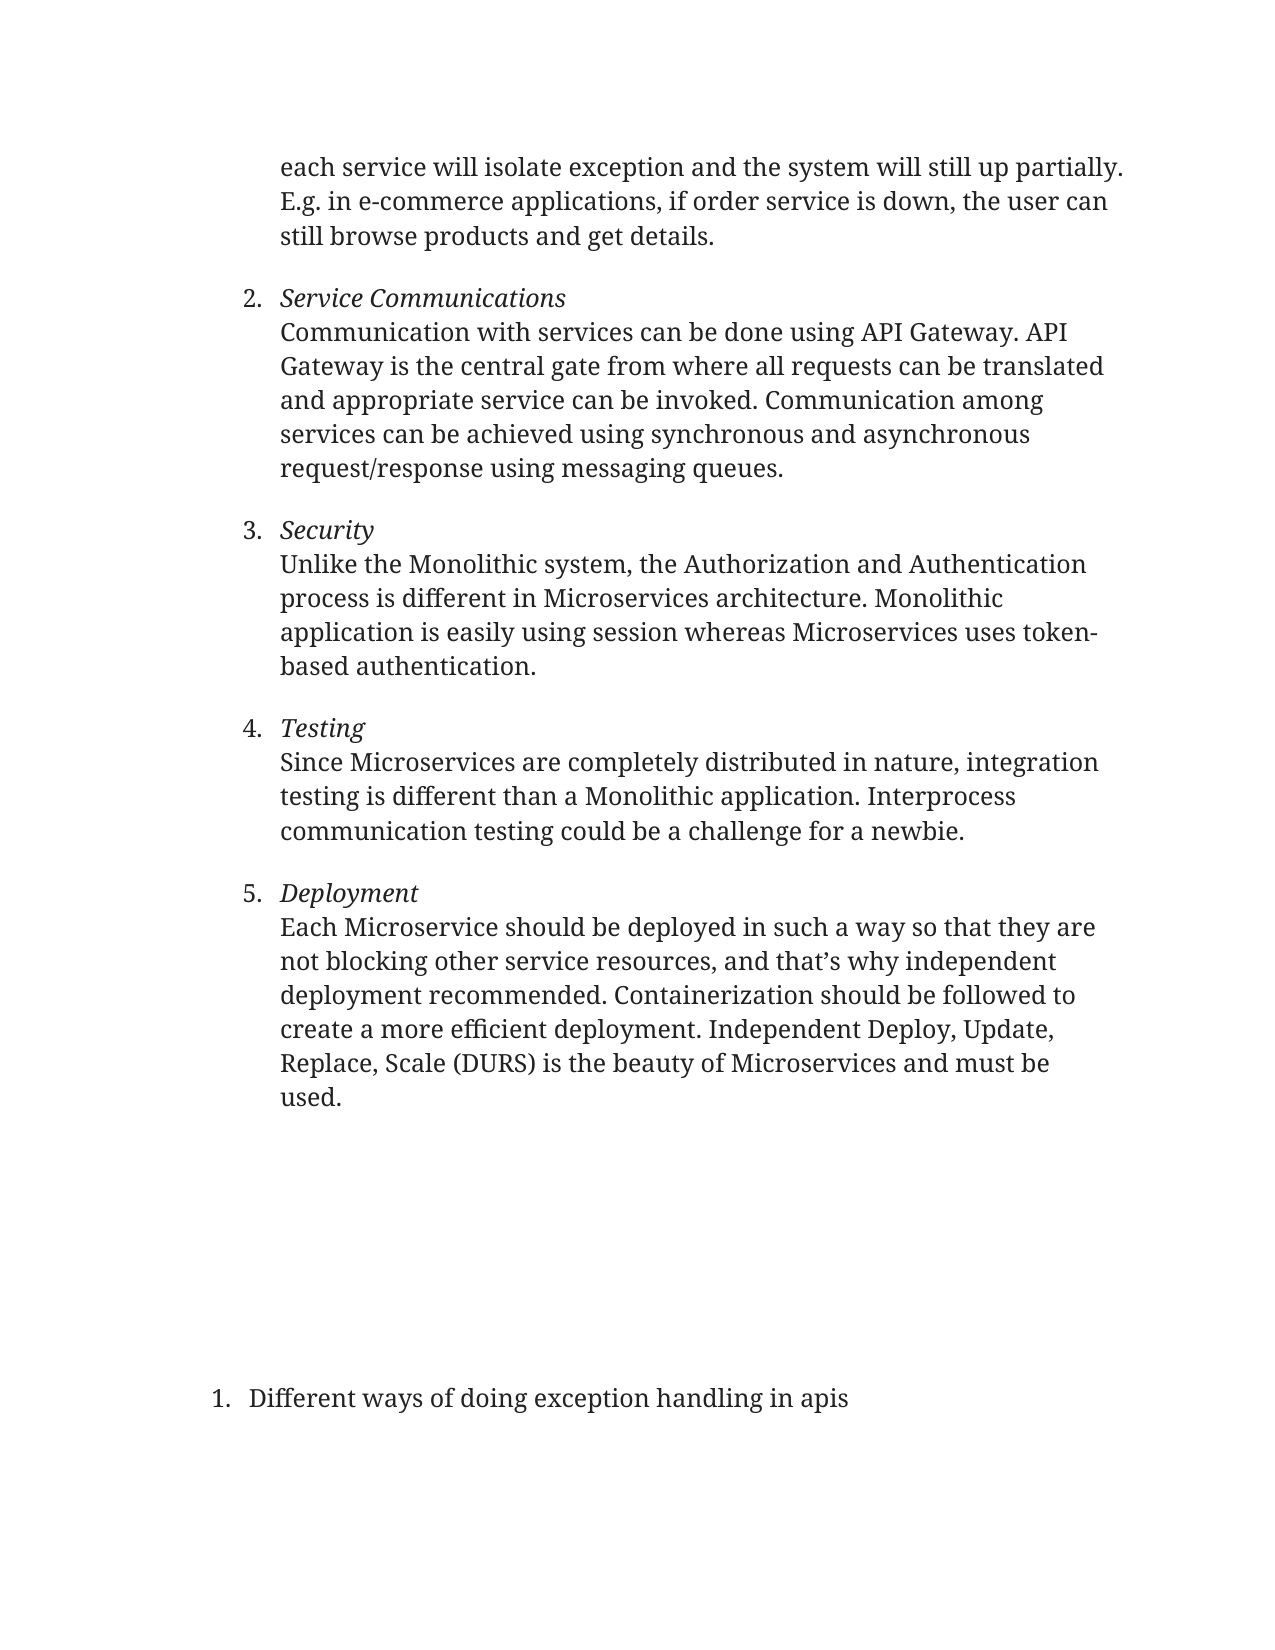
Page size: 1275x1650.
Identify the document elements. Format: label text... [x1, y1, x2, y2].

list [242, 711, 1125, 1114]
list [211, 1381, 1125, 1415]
list Service Communications Communication with services can be done using API Gateway. API Gateway is the central gate from where all requests can be translated and appropriate service can be invoked. Communication among services can be achieved using synchronous and asynchronous request/response using messaging queues. [242, 280, 1125, 513]
list Security Unlike the Monolithic system, the Authorization and Authentication process is different in Microservices architecture. Monolithic application is easily using session whereas Microservices uses token-based authentication. [242, 513, 1125, 711]
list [242, 150, 1125, 280]
